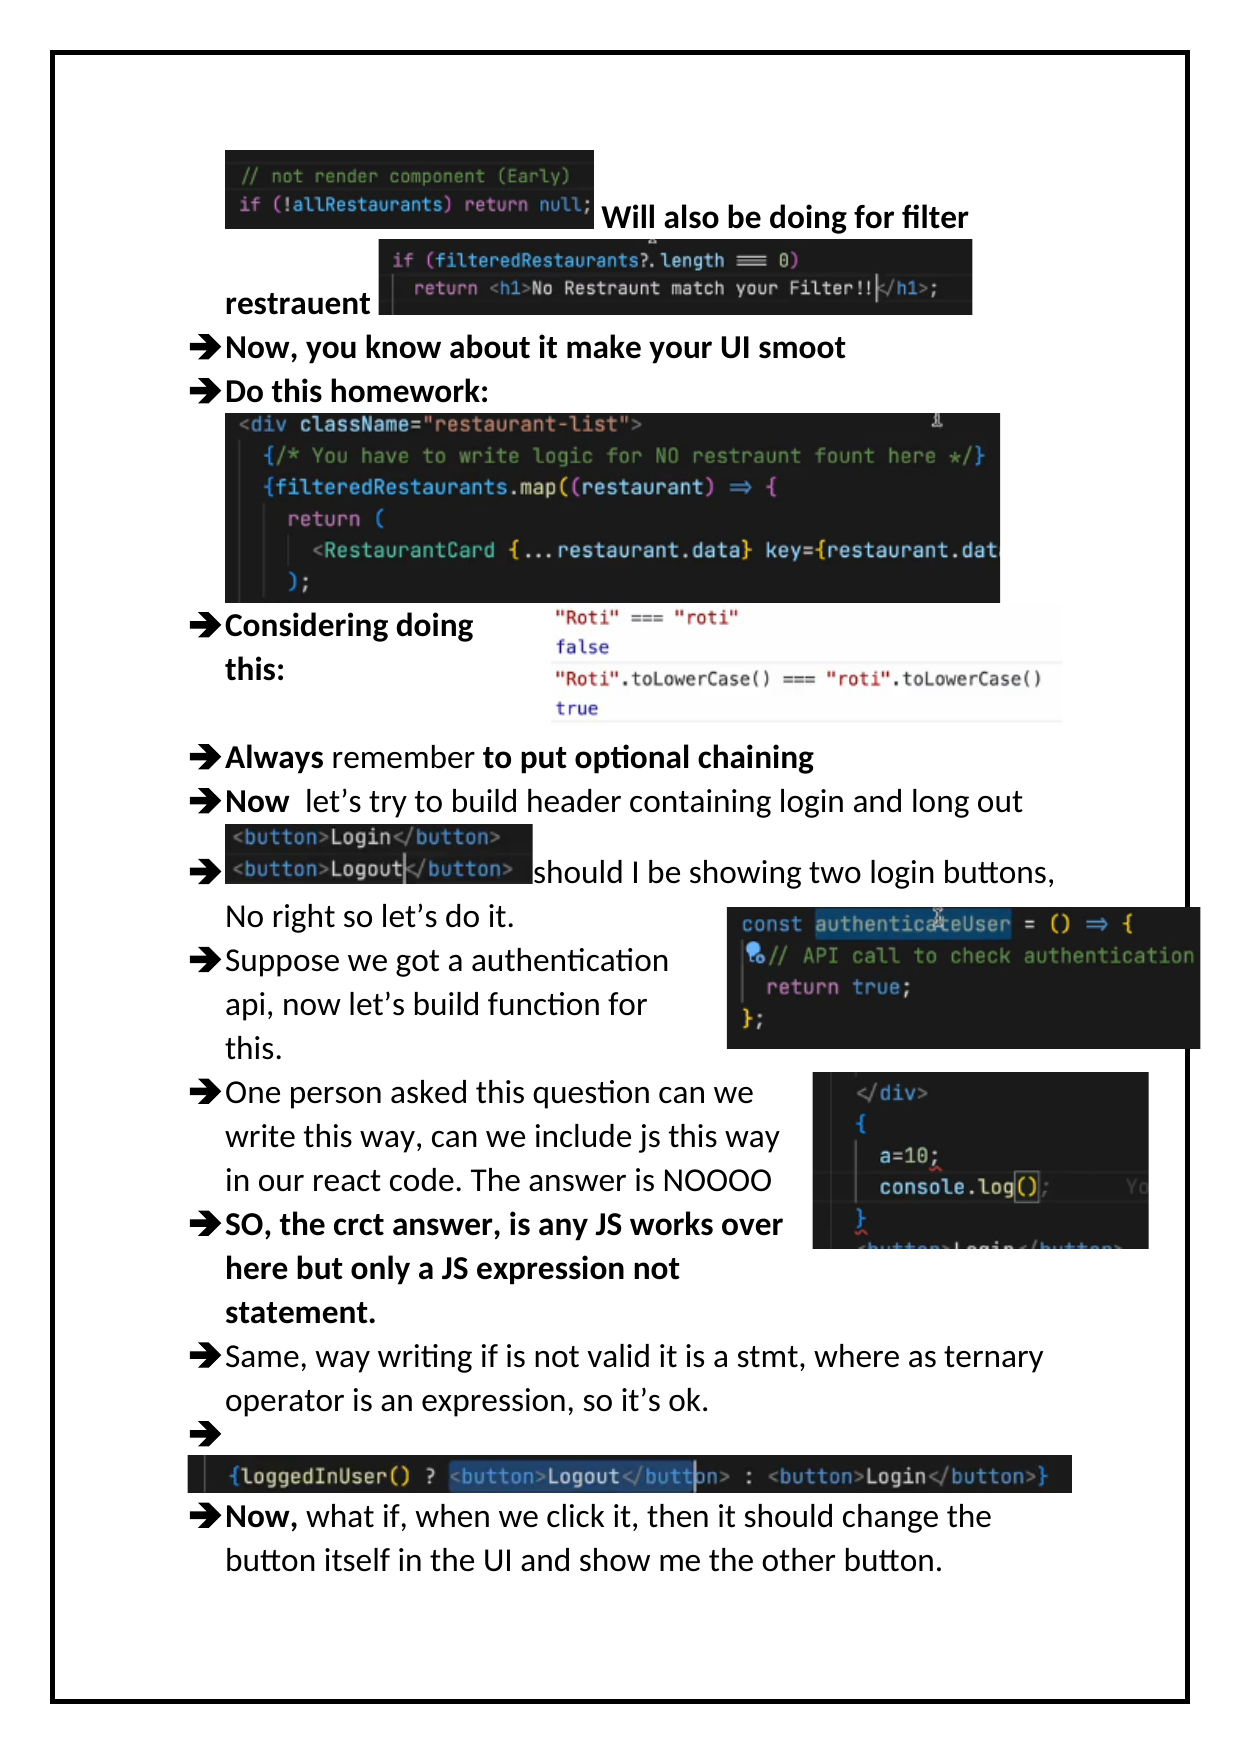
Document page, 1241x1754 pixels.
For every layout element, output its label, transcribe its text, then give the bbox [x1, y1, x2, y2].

list Considering doing this: [187, 604, 1090, 733]
list Do this homework: [187, 370, 1090, 602]
picture [725, 907, 1201, 1048]
list Now, you know about it make your UI smoot [187, 326, 1090, 367]
picture [378, 239, 973, 315]
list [187, 150, 1090, 323]
picture [225, 150, 594, 229]
list One person asked this question can we write this way, can we include js this way in our react code. The answer is NOOOO [187, 1071, 1090, 1199]
picture [225, 824, 533, 884]
list Same, way writing if is not valid it is a stmt, where as ternary operator is an expression, so it’s ok. [187, 1335, 1090, 1419]
list Suppose we got a authentication api, now let’s build function for this. [187, 939, 1090, 1068]
list should I be showing two login buttons, No right so let’s do it. [187, 824, 1090, 936]
picture [187, 1455, 1072, 1493]
picture [225, 413, 1061, 726]
list Always remember to put optional chaining [187, 736, 1090, 777]
list Now let’s try to build header containing login and long out [187, 780, 1090, 821]
picture [811, 1072, 1147, 1248]
list SO, the crct answer, is any JS works over here but only a JS expression not statement. [187, 1203, 1090, 1331]
list Now, what if, when we click it, then it should change the button itself in the UI and show me the other button. [187, 1495, 1090, 1579]
